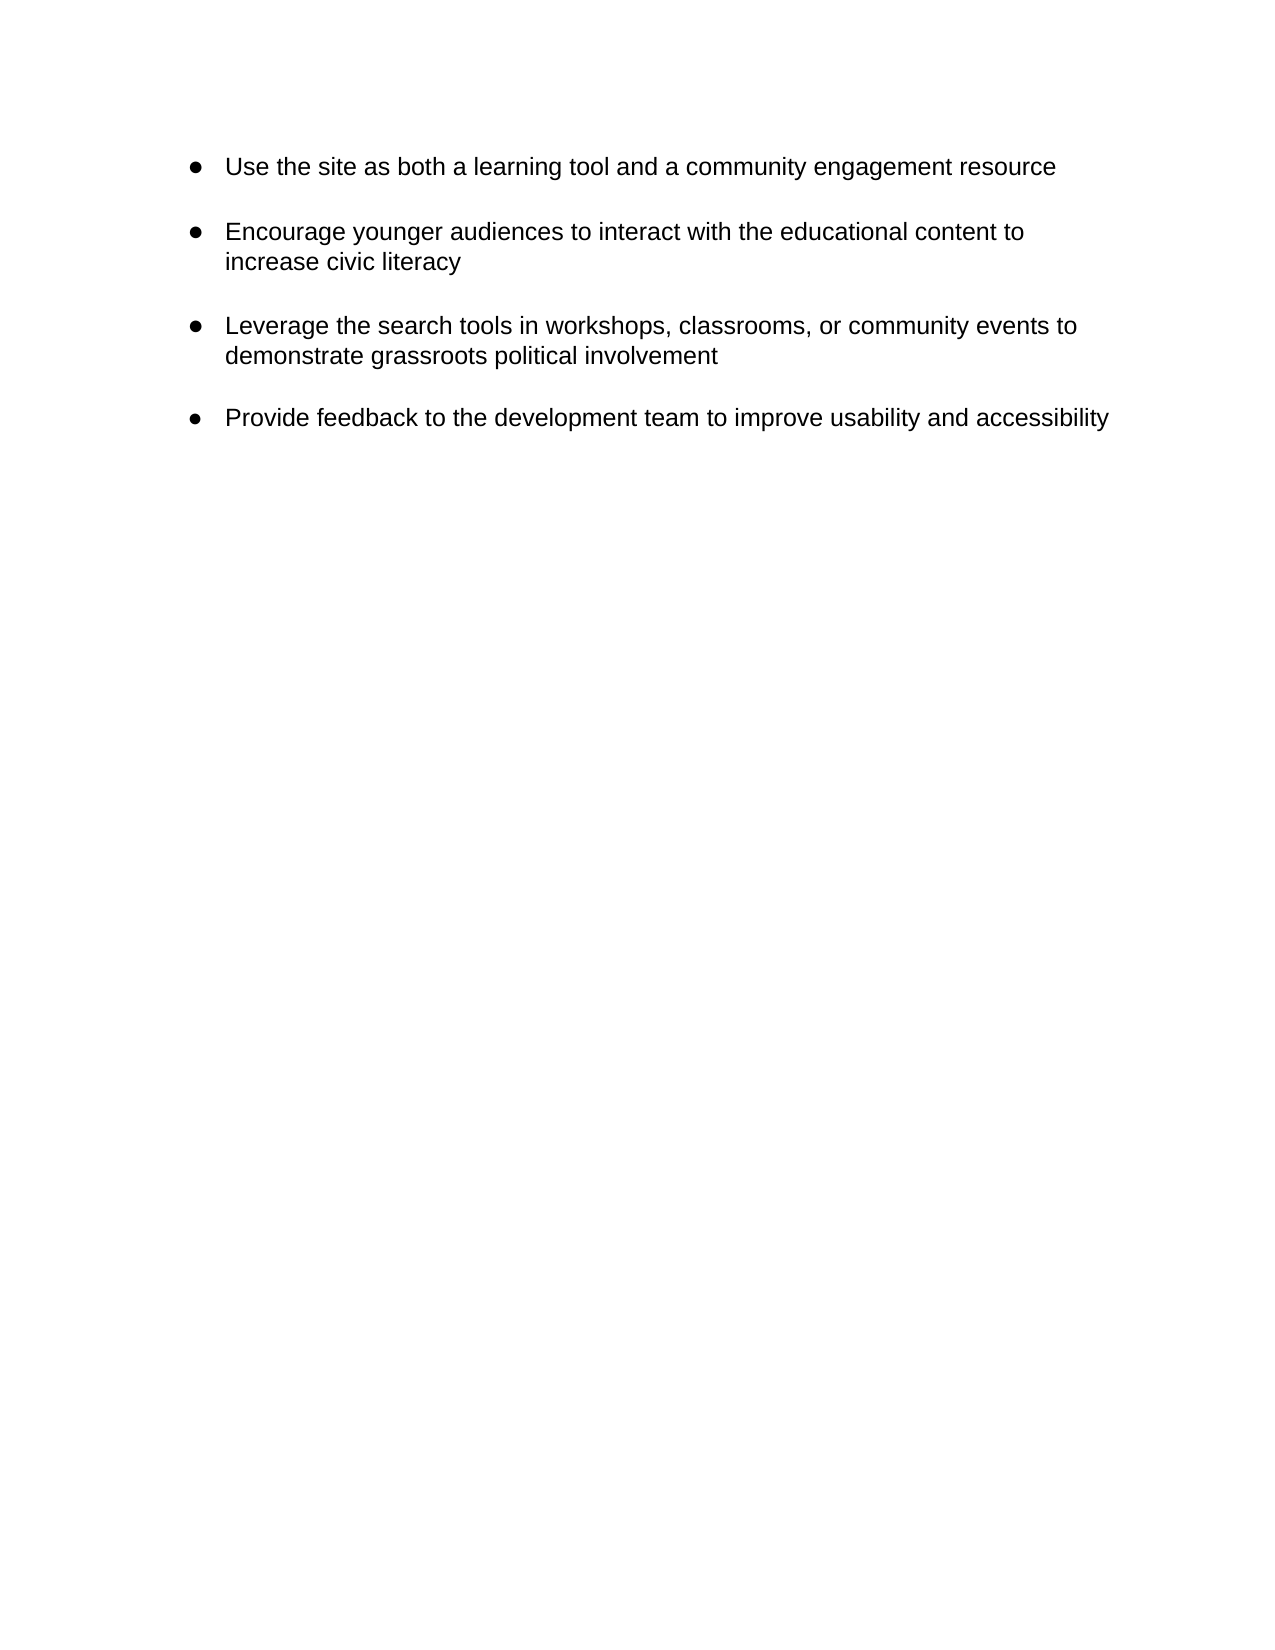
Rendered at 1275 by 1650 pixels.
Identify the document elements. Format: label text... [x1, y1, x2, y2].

list Provide feedback to the development team to improve usability and accessibility [187, 403, 1125, 466]
list Encourage younger audiences to interact with the educational content to increase civic literacy [187, 215, 1125, 309]
list Leverage the search tools in workshops, classrooms, or community events to demonstrate grassroots political involvement [187, 309, 1125, 403]
list Use the site as both a learning tool and a community engagement resource [187, 150, 1125, 215]
